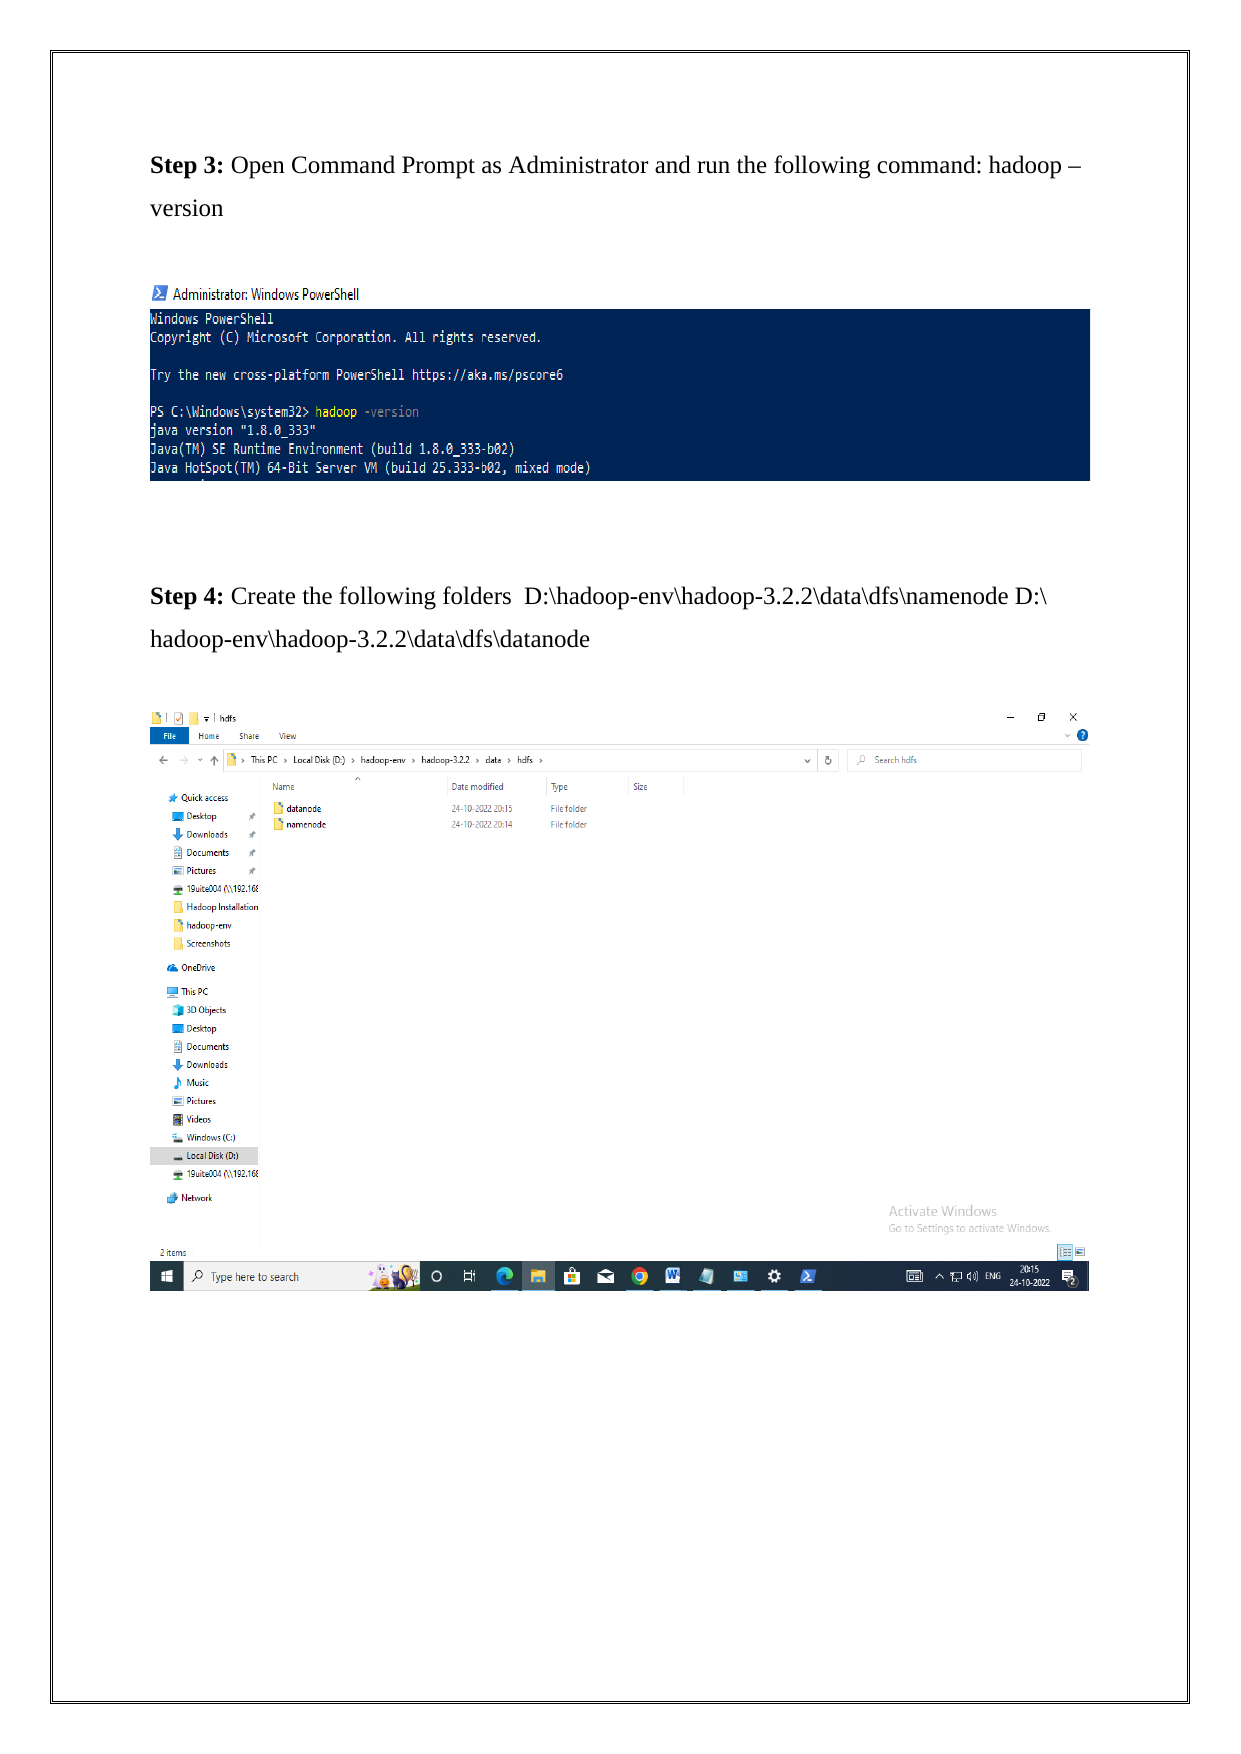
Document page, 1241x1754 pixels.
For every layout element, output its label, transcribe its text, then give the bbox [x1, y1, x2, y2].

picture [150, 709, 1089, 1291]
picture [150, 279, 1091, 481]
text Step 4: Create the following folders D:\hadoop-env\hadoop-3.2.2\data\dfs\namenode D:\hadoop-env\hadoop-3.2.2\data\dfs\datanode [150, 581, 1090, 653]
text Step 3: Open Command Prompt as Administrator and run the following command: hadoop –version [150, 150, 1090, 222]
